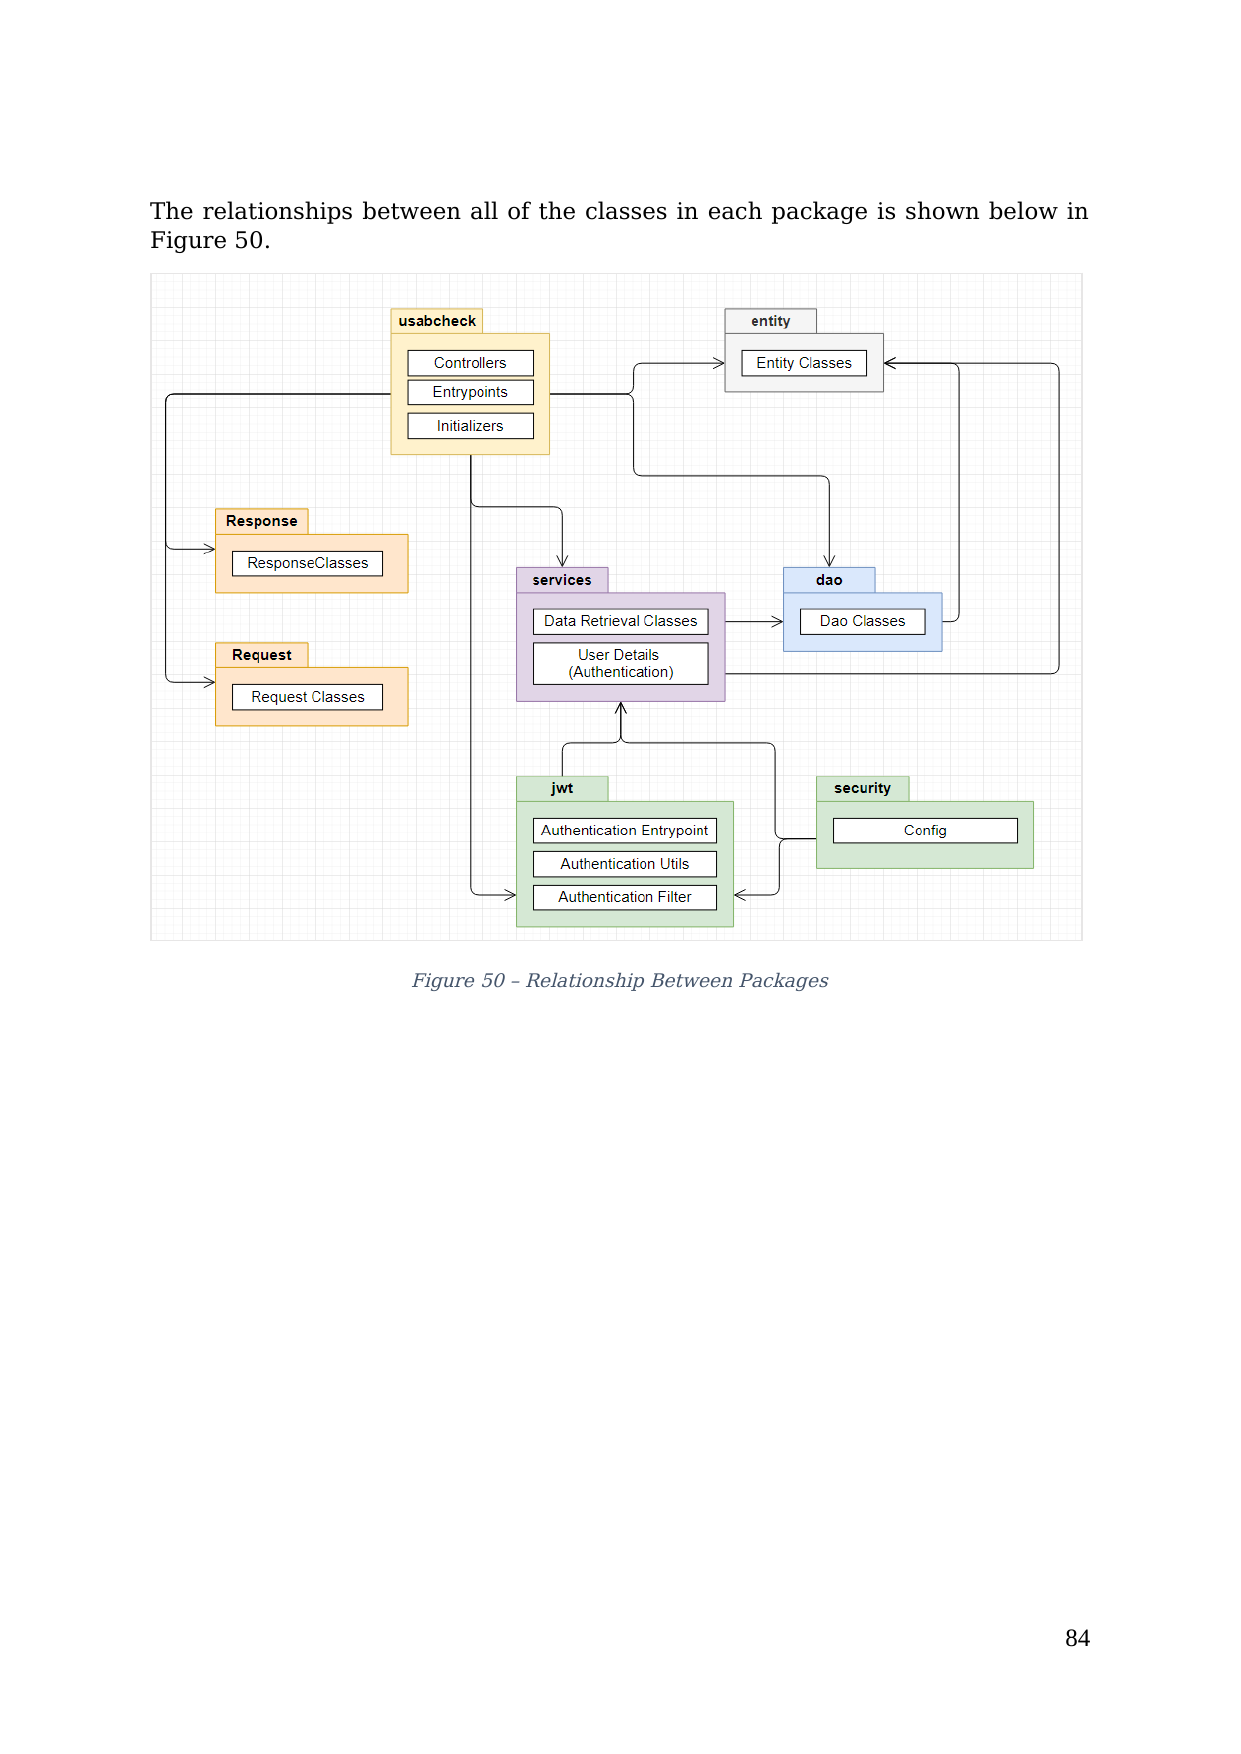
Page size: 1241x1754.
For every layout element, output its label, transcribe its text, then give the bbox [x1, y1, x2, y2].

text The relationships between all of the classes in each package is shown below in Figure 50. [150, 196, 1090, 253]
picture [152, 274, 1081, 940]
